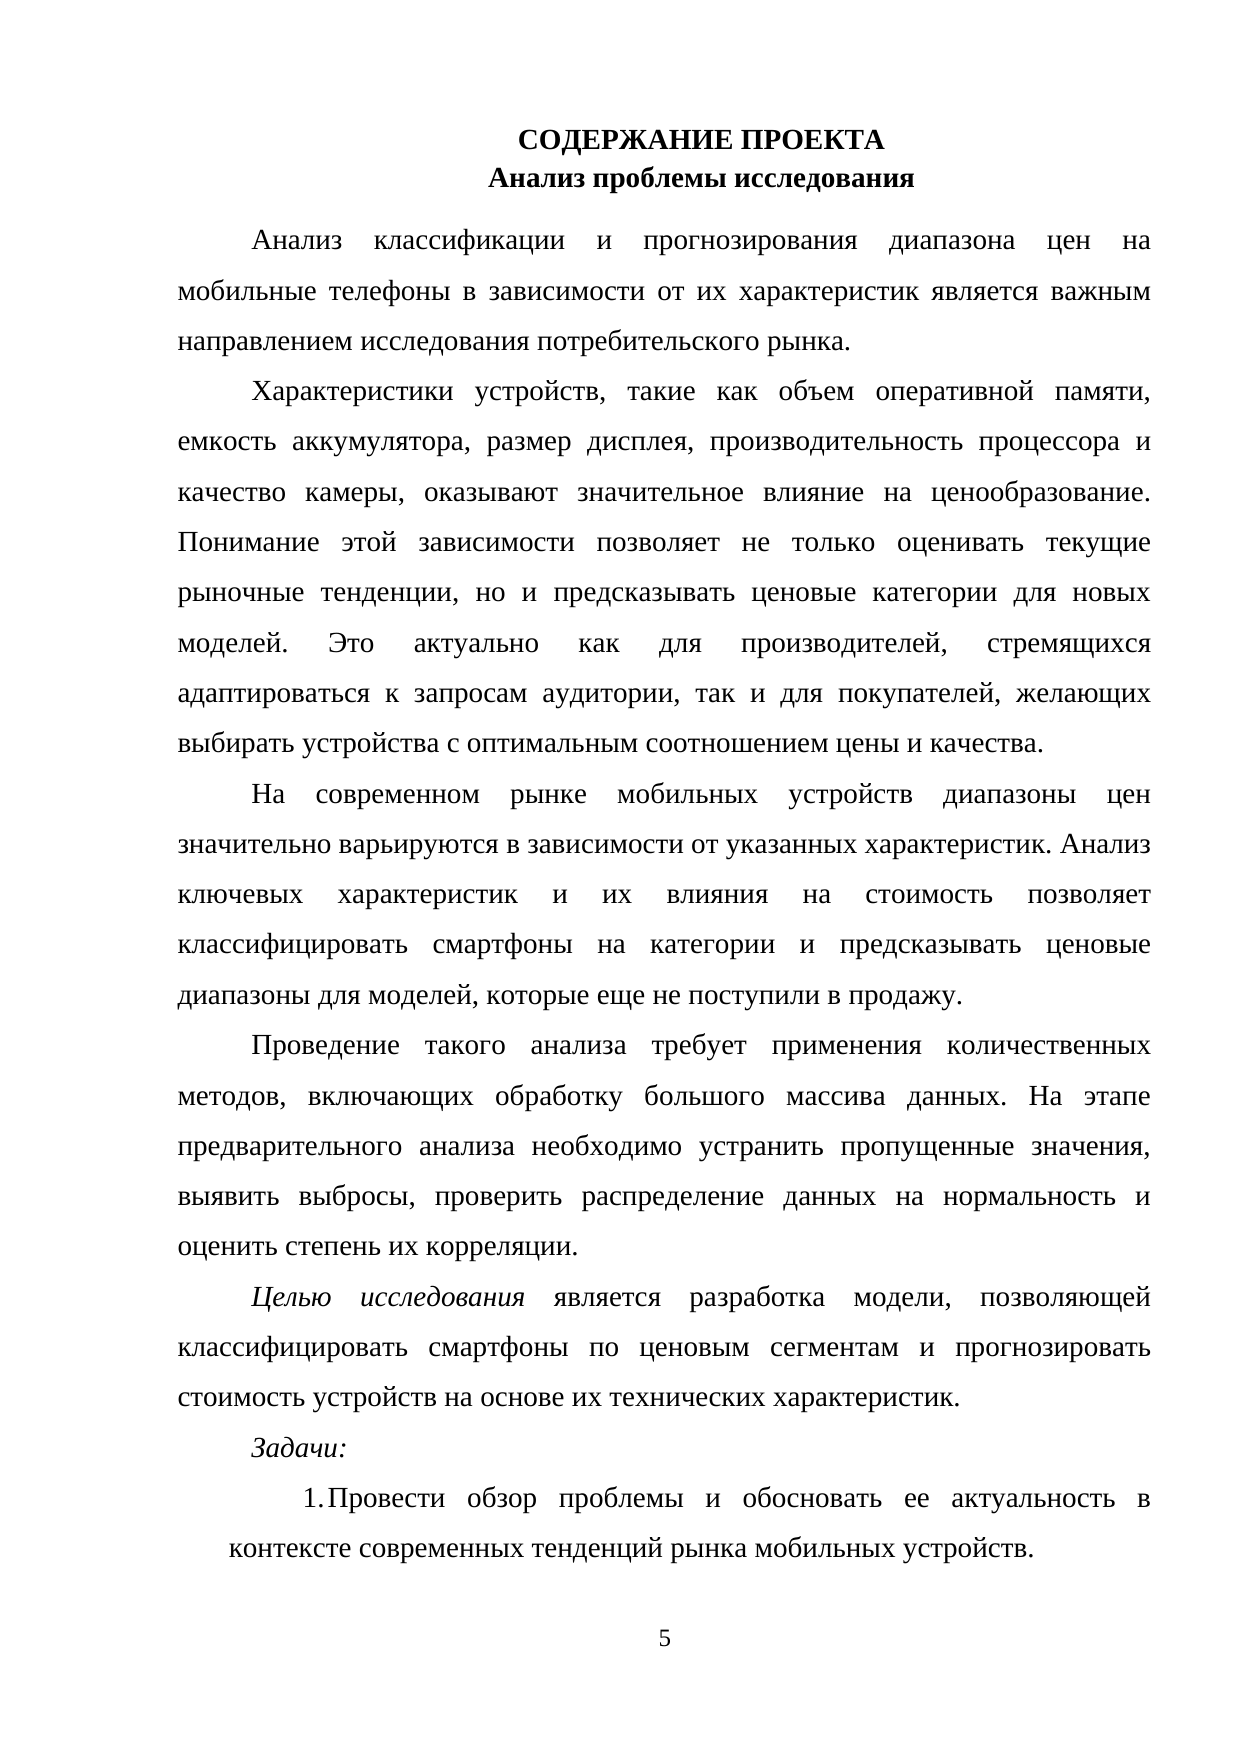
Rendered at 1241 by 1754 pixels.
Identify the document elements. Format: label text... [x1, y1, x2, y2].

text СОДЕРЖАНИЕ ПРОЕКТА [177, 122, 1152, 156]
text Целью исследования является разработка модели, позволяющей классифицировать смартфоны по ценовым сегментам и прогнозировать стоимость устройств на основе их технических характеристик. [177, 1279, 1152, 1413]
text Проведение такого анализа требует применения количественных методов, включающих обработку большого массива данных. На этапе предварительного анализа необходимо устранить пропущенные значения, выявить выбросы, проверить распределение данных на нормальность и оценить степень их корреляции. [177, 1027, 1152, 1262]
text Анализ классификации и прогнозирования диапазона цен на мобильные телефоны в зависимости от их характеристик является важным направлением исследования потребительского рынка. [177, 222, 1152, 356]
text На современном рынке мобильных устройств диапазоны цен значительно варьируются в зависимости от указанных характеристик. Анализ ключевых характеристик и их влияния на стоимость позволяет классифицировать смартфоны на категории и предсказывать ценовые диапазоны для моделей, которые еще не поступили в продажу. [177, 776, 1152, 1011]
text Характеристики устройств, такие как объем оперативной памяти, емкость аккумулятора, размер дисплея, производительность процессора и качество камеры, оказывают значительное влияние на ценообразование. Понимание этой зависимости позволяет не только оценивать текущие рыночные тенденции, но и предсказывать ценовые категории для новых моделей. Это актуально как для производителей, стремящихся адаптироваться к запросам аудитории, так и для покупателей, желающих выбирать устройства с оптимальным соотношением цены и качества. [177, 373, 1152, 759]
text Анализ проблемы исследования [177, 160, 1152, 193]
text Задачи: [177, 1430, 1152, 1463]
list Провести обзор проблемы и обосновать ее актуальность в контексте современных тенденций рынка мобильных устройств. [228, 1480, 1152, 1564]
